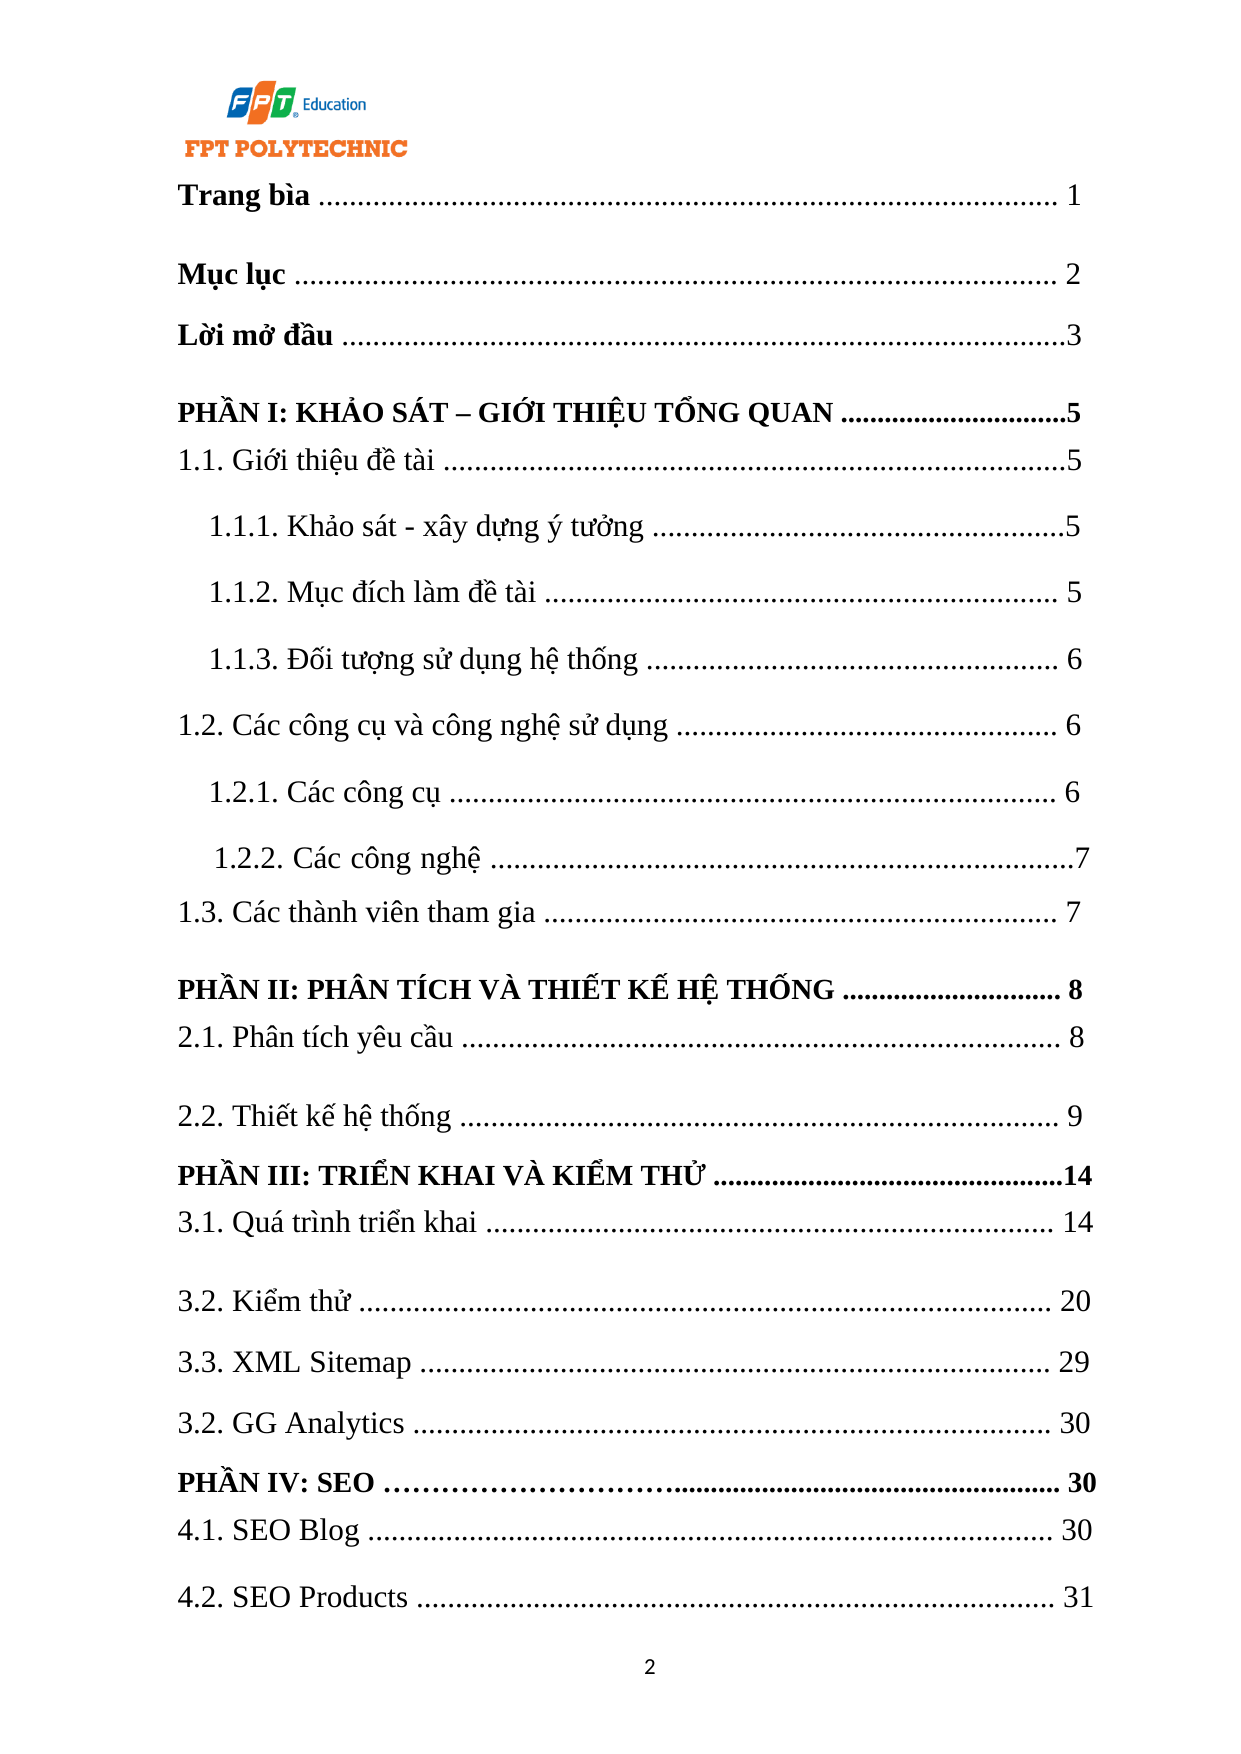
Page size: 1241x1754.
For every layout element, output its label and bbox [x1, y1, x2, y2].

picture [177, 73, 415, 164]
